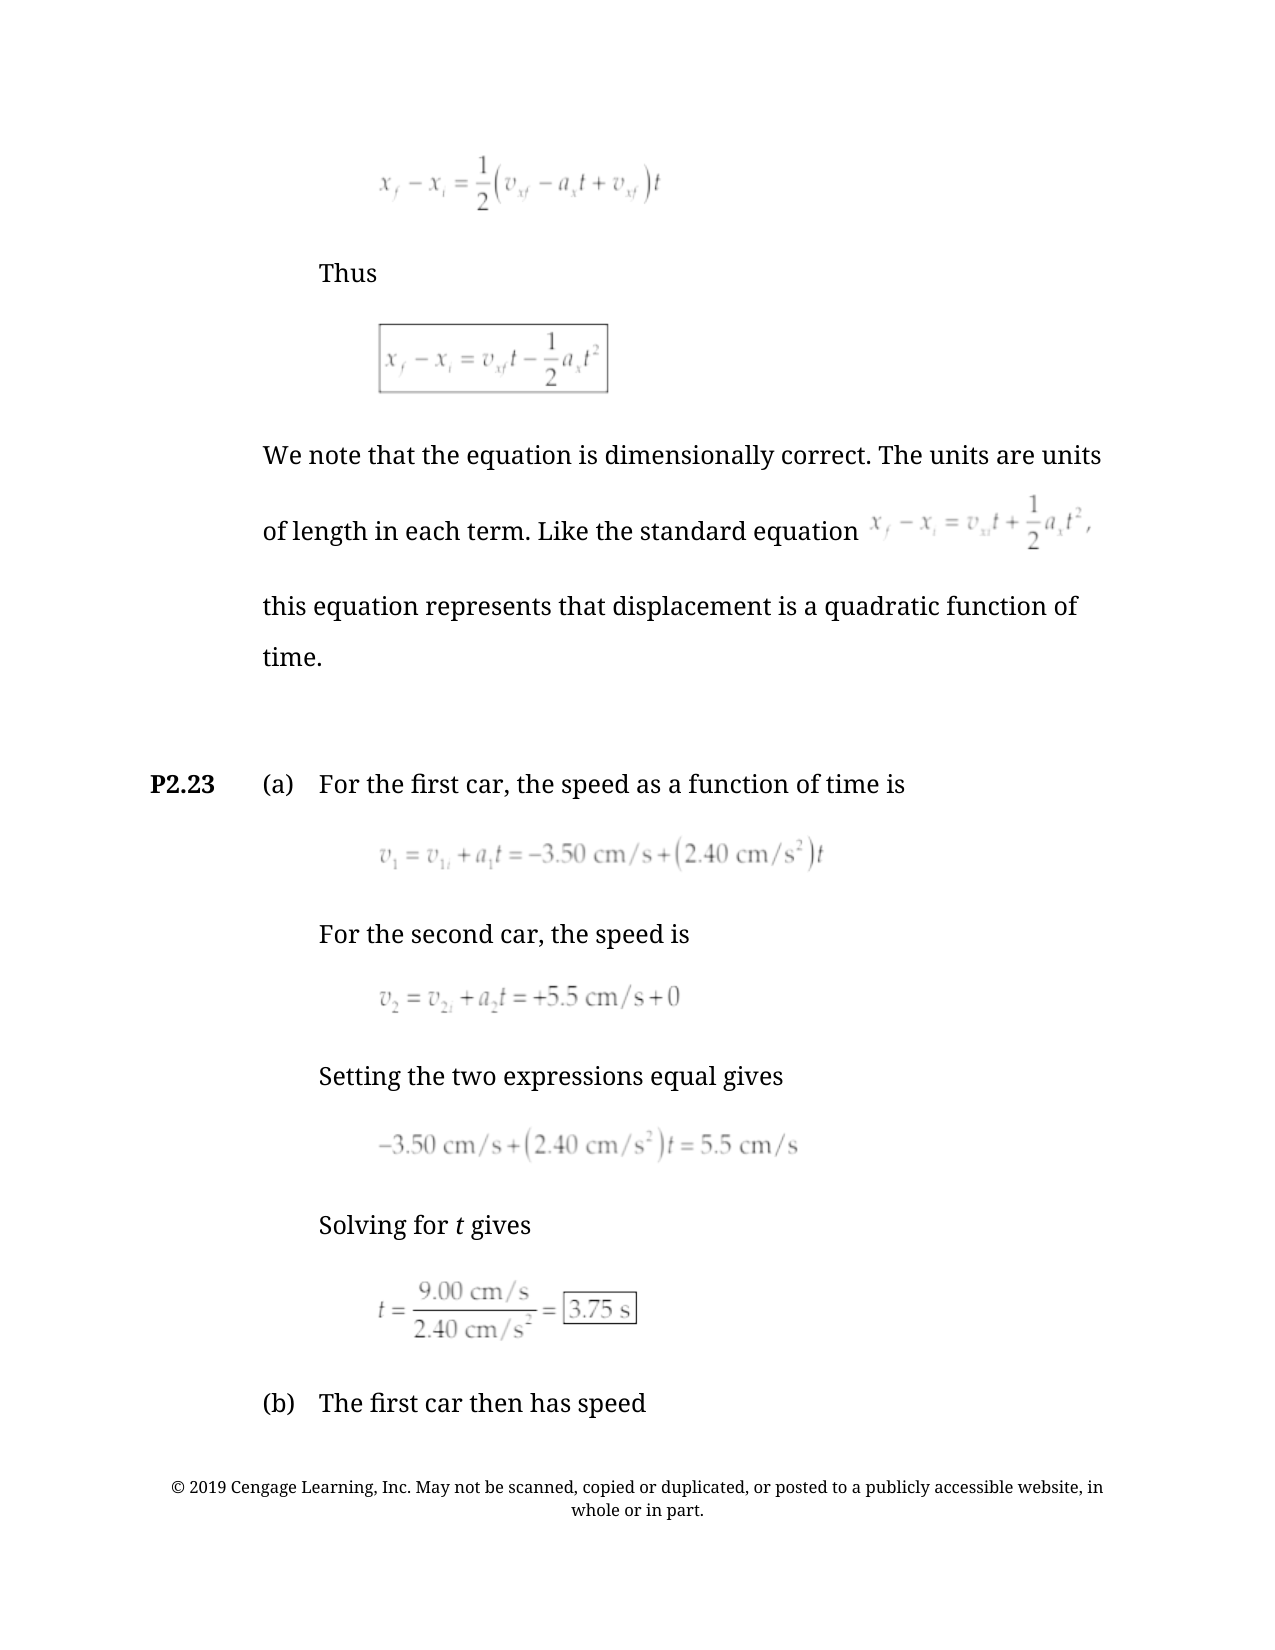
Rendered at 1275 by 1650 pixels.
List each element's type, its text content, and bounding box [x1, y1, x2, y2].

text P2.23 (a) For the first car, the speed as a function of time is [150, 767, 1125, 801]
text Solving for t gives [150, 1207, 1125, 1244]
text We note that the equation is dimensionally correct. The units are units of length in each term. Like the standard equation this equation represents that displacement is a quadratic function of time. [150, 437, 1125, 674]
text Thus [150, 256, 1125, 290]
text Setting the two expressions equal gives [150, 1058, 1125, 1092]
text (b) The first car then has speed [150, 1386, 1125, 1420]
text For the second car, the speed is [150, 916, 1125, 951]
